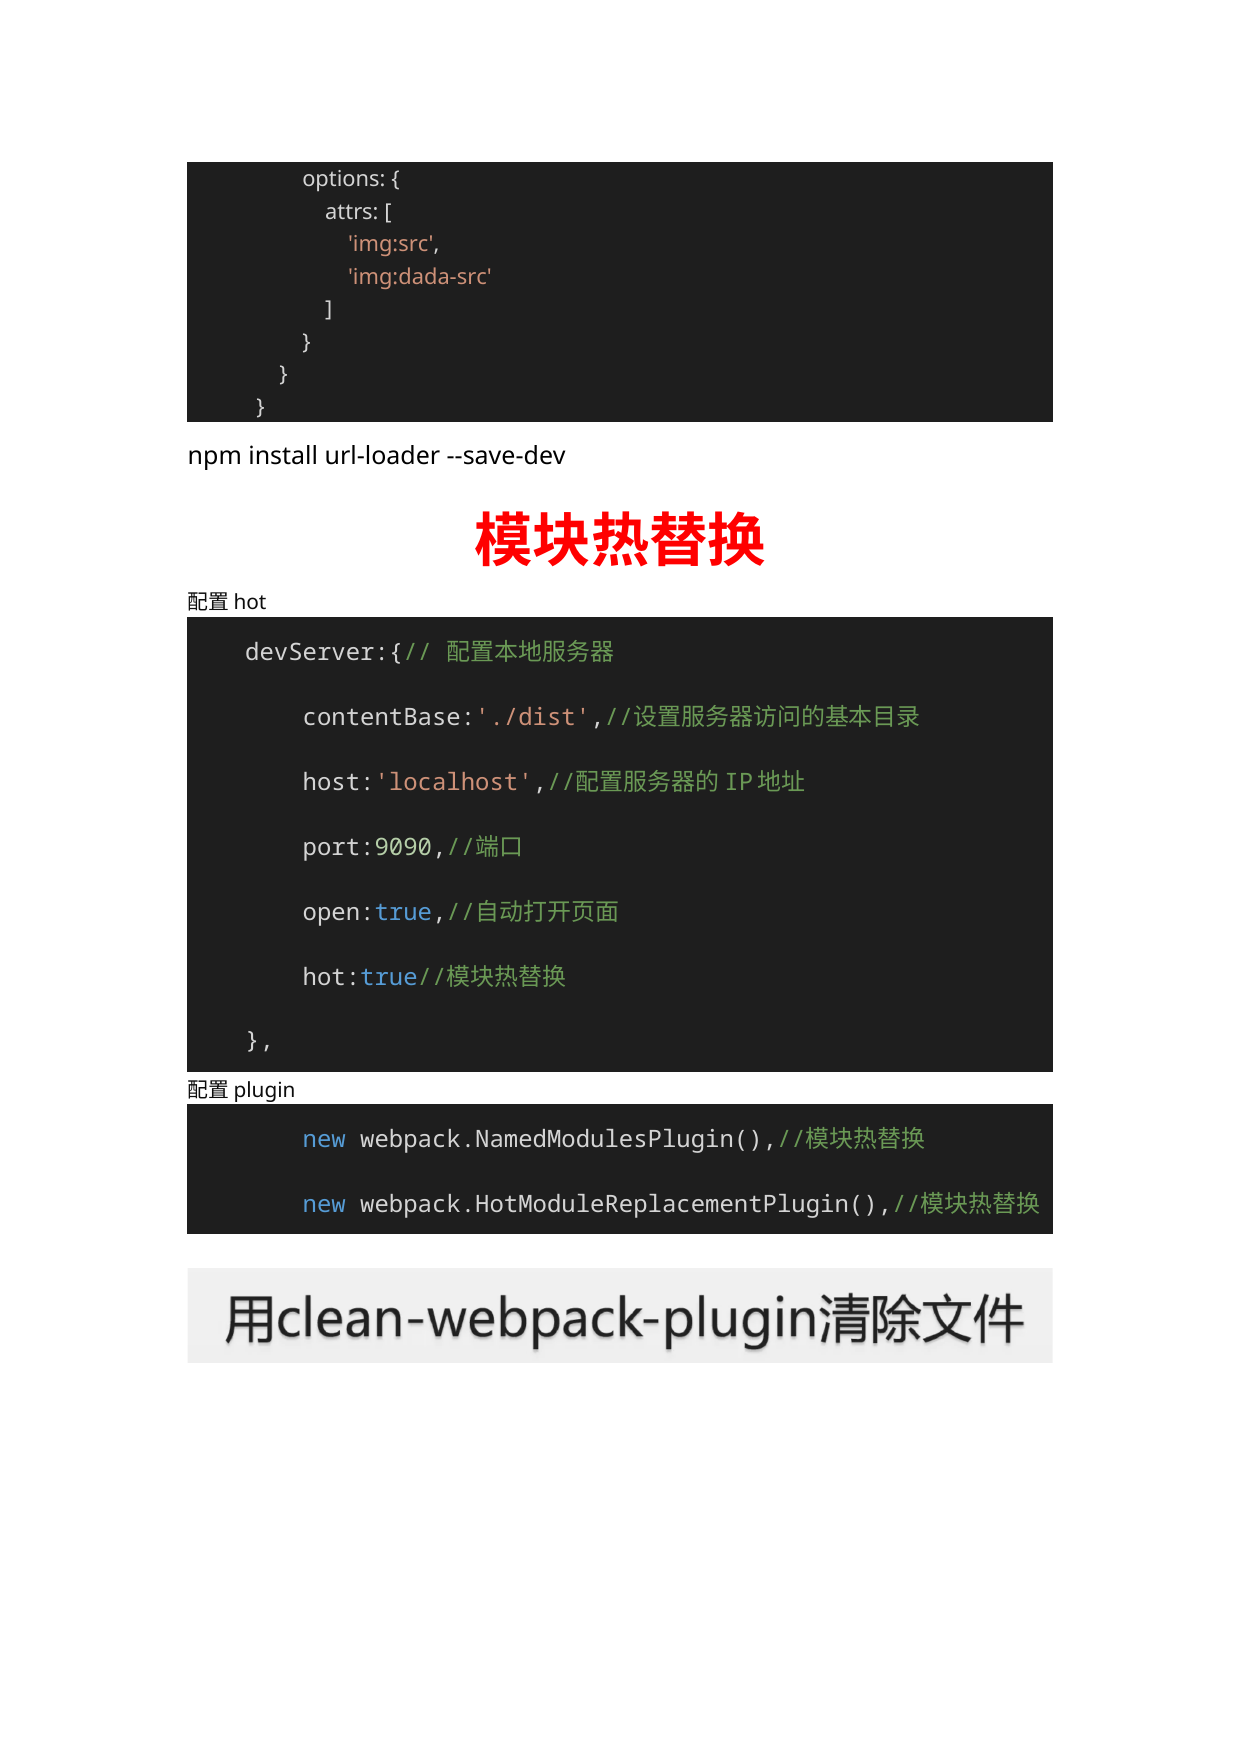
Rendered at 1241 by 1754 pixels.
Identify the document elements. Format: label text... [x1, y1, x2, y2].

text contentBase:'./dist',//设置服务器访问的基本目录 [187, 682, 1053, 747]
text } [187, 389, 1053, 422]
text ] [187, 292, 1053, 324]
text new webpack.NamedModulesPlugin(),//模块热替换 [187, 1104, 1053, 1169]
picture [187, 1268, 1053, 1363]
text open:true,//自动打开页面 [187, 877, 1053, 942]
text } [187, 324, 1053, 357]
text hot:true//模块热替换 [187, 942, 1053, 1007]
text npm install url-loader --save-dev [187, 422, 1053, 487]
text } [187, 357, 1053, 389]
text 模块热替换 [187, 487, 1053, 584]
text host:'localhost',//配置服务器的IP地址 [187, 747, 1053, 812]
text attrs: [ [187, 194, 1053, 227]
text }, [187, 1007, 1053, 1072]
text 'img:dada-src' [187, 259, 1053, 292]
text devServer:{// 配置本地服务器 [187, 617, 1053, 682]
text port:9090,//端口 [187, 812, 1053, 877]
text 配置plugin [187, 1072, 1053, 1104]
text 'img:src', [187, 227, 1053, 259]
text options: { [187, 162, 1053, 194]
text new webpack.HotModuleReplacementPlugin(),//模块热替换 [187, 1169, 1053, 1234]
text 配置hot [187, 584, 1053, 617]
